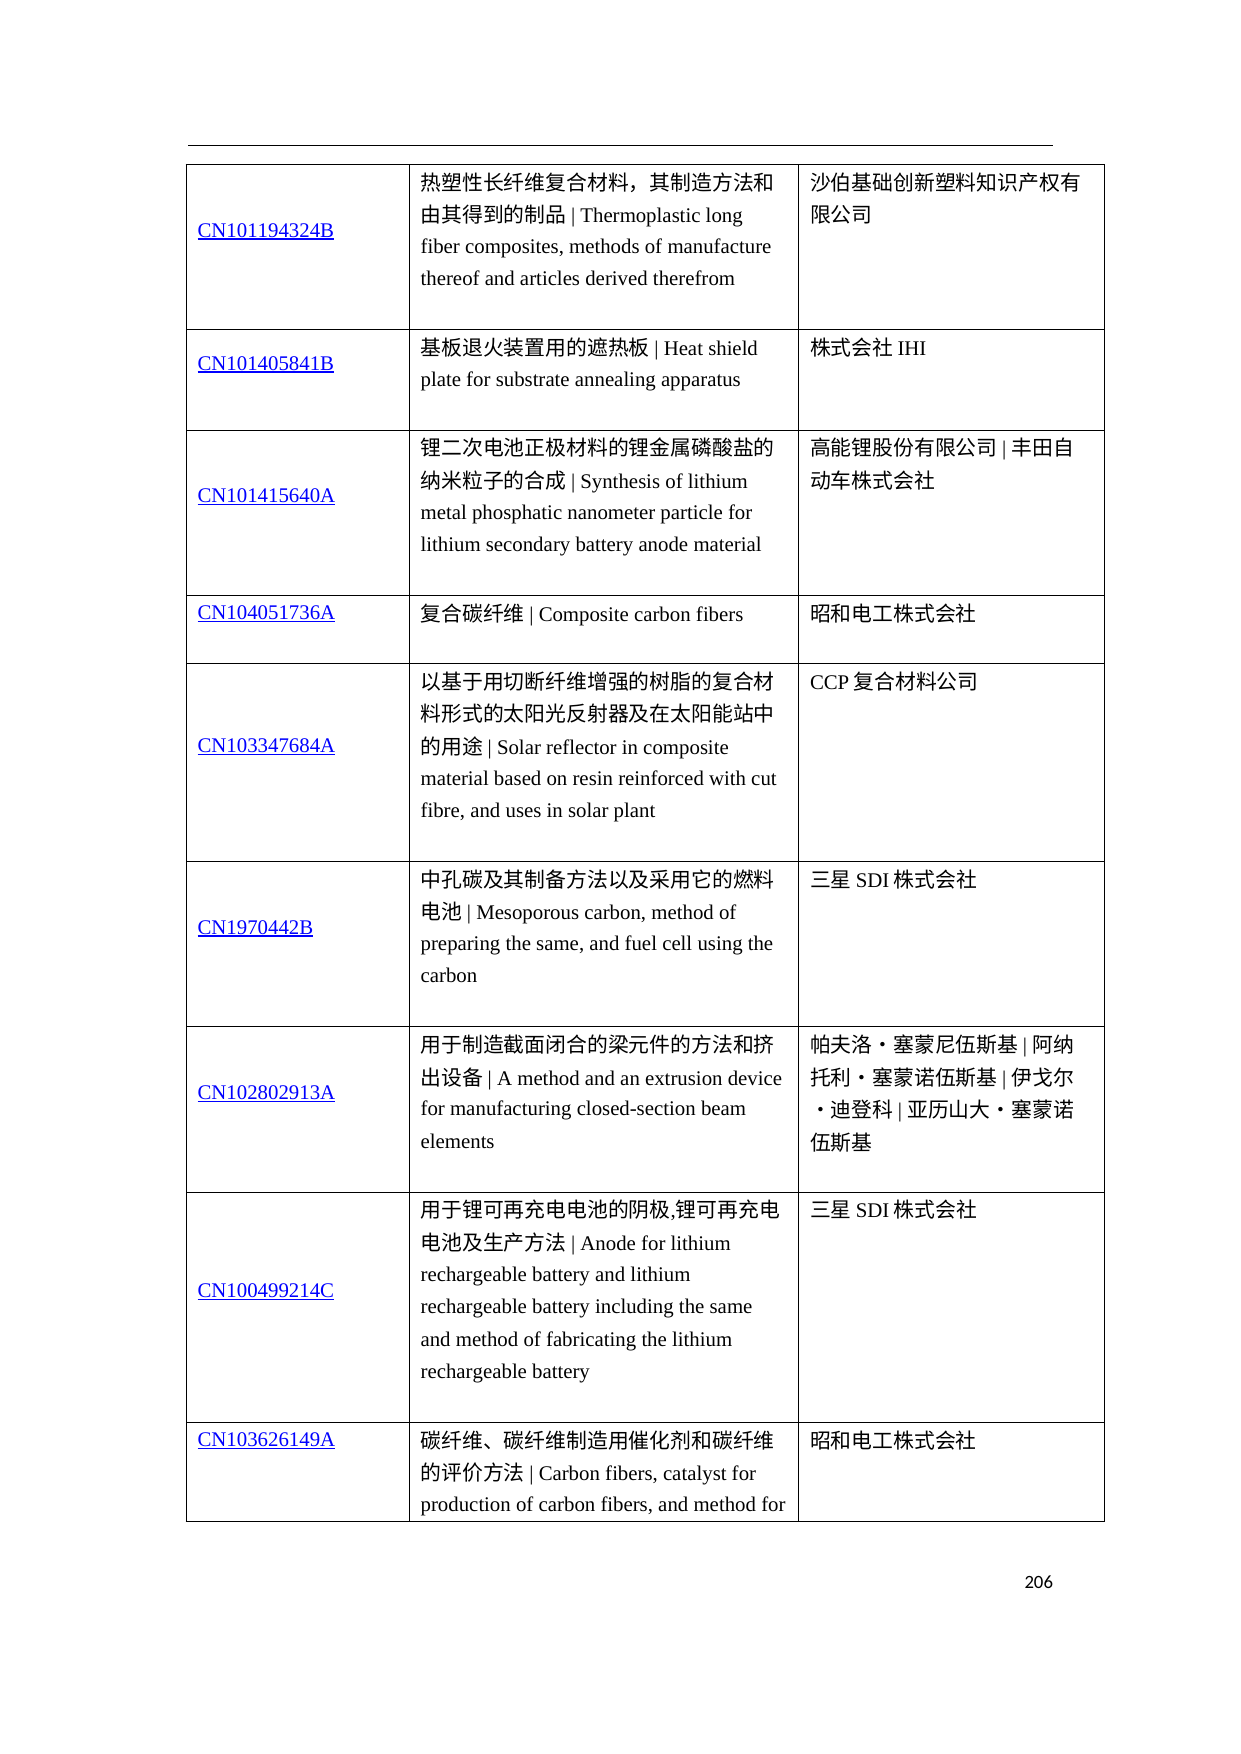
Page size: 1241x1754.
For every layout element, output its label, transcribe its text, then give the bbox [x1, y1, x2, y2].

table_cell 用于制造截面闭合的梁元件的方法和挤出设备 | A method and an extrusion device for manufacturing closed-section beam elements [410, 1027, 798, 1192]
table_cell CN103347684A [187, 664, 409, 861]
table_cell 沙伯基础创新塑料知识产权有限公司 [799, 165, 1104, 329]
table_cell 中孔碳及其制备方法以及采用它的燃料电池 | Mesoporous carbon, method of preparing the same, and fuel cell using the carbon [410, 862, 798, 1026]
table_cell 热塑性长纤维复合材料，其制造方法和由其得到的制品 | Thermoplastic long fiber composites, methods of manufacture thereof and articles derived therefrom [410, 165, 798, 329]
table_cell CN1970442B [187, 862, 409, 1026]
table_cell 昭和电工株式会社 [799, 596, 1104, 663]
table_cell CN103626149A [187, 1423, 409, 1521]
table_cell CCP复合材料公司 [799, 664, 1104, 861]
table_cell CN102802913A [187, 1027, 409, 1192]
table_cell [410, 1423, 798, 1521]
table_cell 用于锂可再充电电池的阴极,锂可再充电电池及生产方法 | Anode for lithium rechargeable battery and lithium rechargeable battery including the same and method of fabricating the lithium rechargeable battery [410, 1193, 798, 1422]
table_cell 复合碳纤维 | Composite carbon fibers [410, 596, 798, 663]
table_cell 帕夫洛・塞蒙尼伍斯基 | 阿纳托利・塞蒙诺伍斯基 | 伊戈尔・迪登科 | 亚历山大・塞蒙诺伍斯基 [799, 1027, 1104, 1192]
table_cell 以基于用切断纤维增强的树脂的复合材料形式的太阳光反射器及在太阳能站中的用途 | Solar reflector in composite material based on resin reinforced with cut fibre, and uses in solar plant [410, 664, 798, 861]
table_cell CN101405841B [187, 330, 409, 429]
table_cell 三星SDI株式会社 [799, 862, 1104, 1026]
table_cell 高能锂股份有限公司 | 丰田自动车株式会社 [799, 431, 1104, 595]
table_cell CN101415640A [187, 431, 409, 595]
table_cell 锂二次电池正极材料的锂金属磷酸盐的纳米粒子的合成 | Synthesis of lithium metal phosphatic nanometer particle for lithium secondary battery anode material [410, 431, 798, 595]
table_cell 株式会社IHI [799, 330, 1104, 429]
table_cell 昭和电工株式会社 [799, 1423, 1104, 1521]
table_cell CN101194324B [187, 165, 409, 329]
table_cell CN100499214C [187, 1193, 409, 1422]
table_cell CN104051736A [187, 596, 409, 663]
table_cell 三星SDI株式会社 [799, 1193, 1104, 1422]
table_cell 基板退火装置用的遮热板 | Heat shield plate for substrate annealing apparatus [410, 330, 798, 429]
